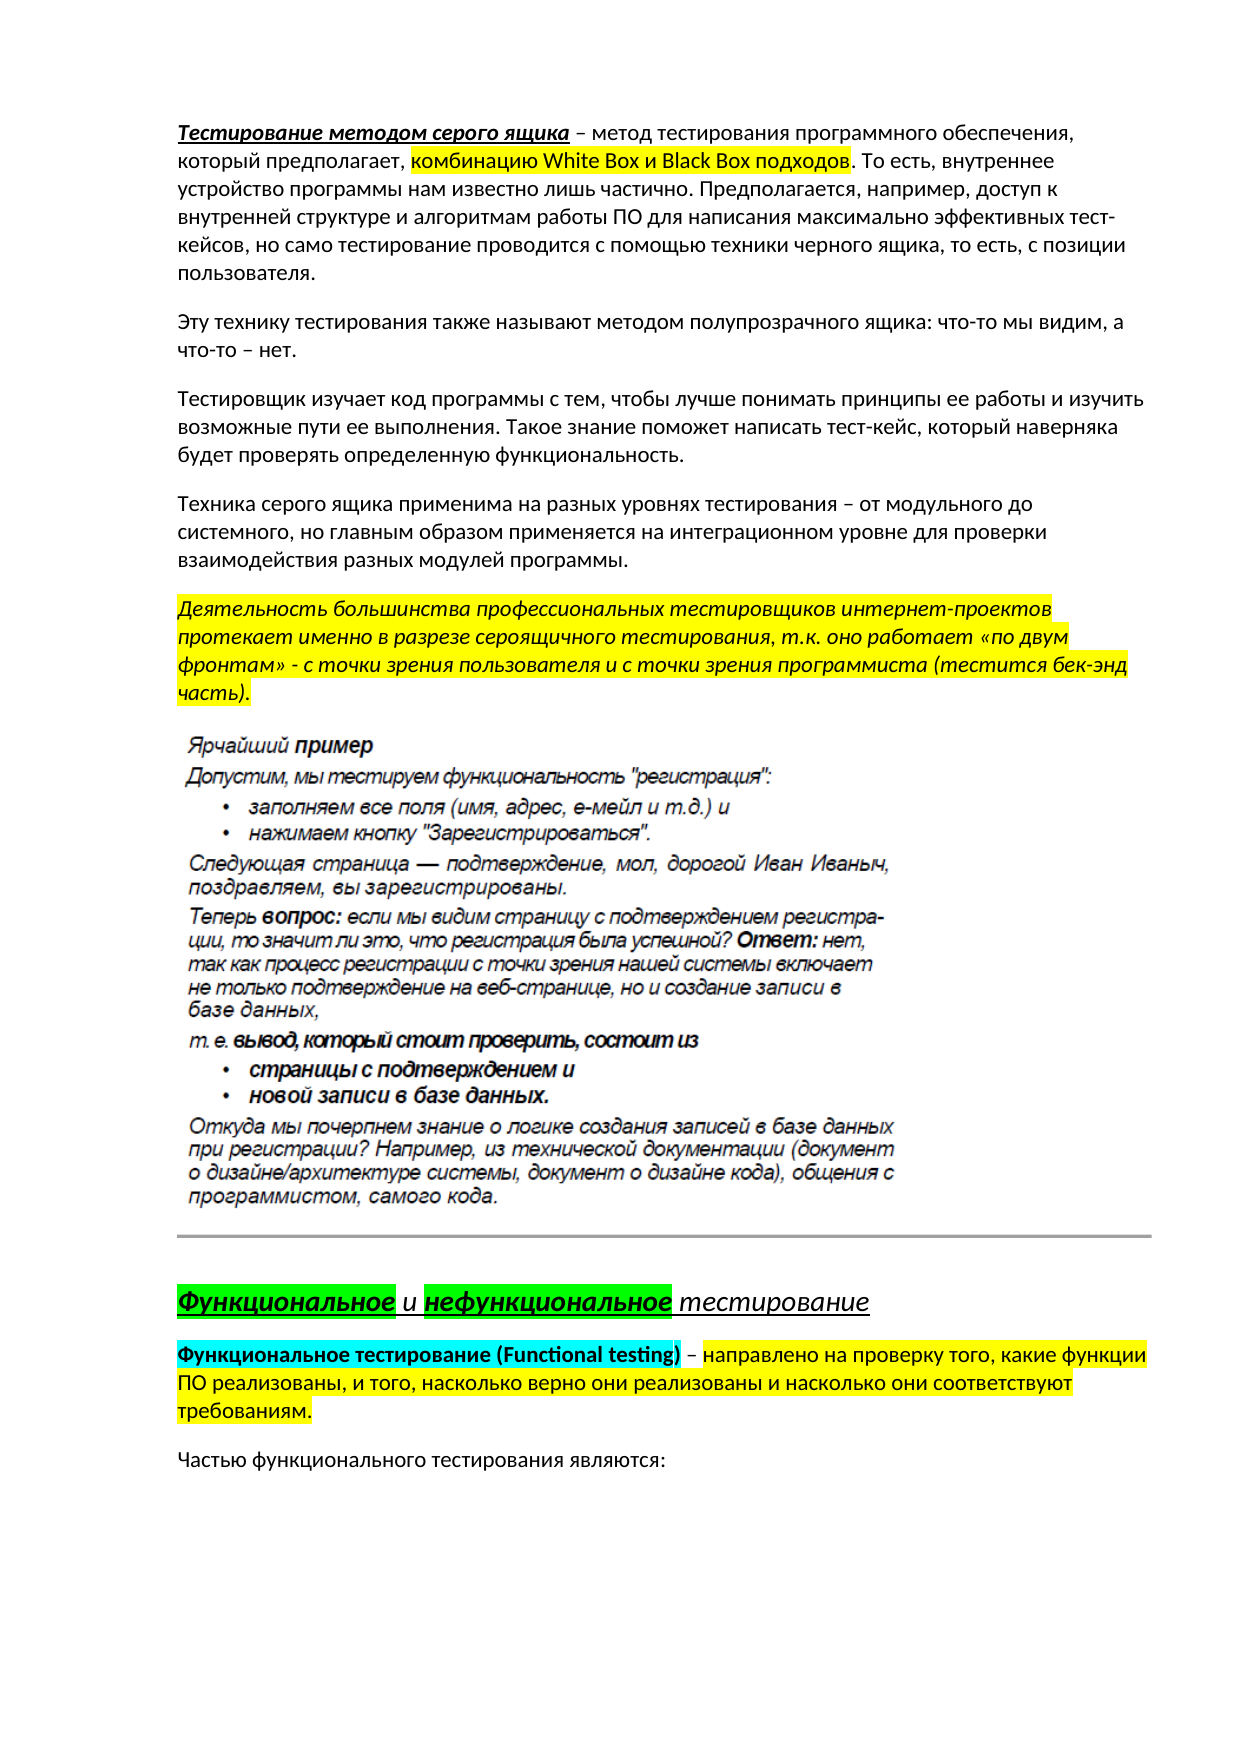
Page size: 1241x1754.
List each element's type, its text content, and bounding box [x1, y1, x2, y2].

text Функциональное тестирование (Functional testing) – направлено на проверку того, какие функции ПО реализованы, и того, насколько верно они реализованы и насколько они соответствуют требованиям. [312, 1340, 1152, 1424]
text Тестирование методом серого ящика – метод тестирования программного обеспечения, который предполагает, комбинацию White Box и Black Box подходов. То есть, внутреннее устройство программы нам известно лишь частично. Предполагается, например, доступ к внутренней структуре и алгоритмам работы ПО для написания максимально эффективных тест-кейсов, но само тестирование проводится с помощью техники черного ящика, то есть, с позиции пользователя. [177, 118, 1152, 286]
text Эту технику тестирования также называют методом полупрозрачного ящика: что-то мы видим, а что-то – нет. [177, 307, 1152, 363]
text Техника серого ящика применима на разных уровнях тестирования – от модульного до системного, но главным образом применяется на интеграционном уровне для проверки взаимодействия разных модулей программы. [177, 489, 1152, 573]
text Тестировщик изучает код программы с тем, чтобы лучше понимать принципы ее работы и изучить возможные пути ее выполнения. Такое знание поможет написать тест-кейс, который наверняка будет проверять определенную функциональность. [177, 384, 1152, 468]
text Частью функционального тестирования являются: [177, 1445, 1152, 1473]
text Деятельность большинства профессиональных тестировщиков интернет-проектов протекает именно в разрезе сероящичного тестирования, т.к. оно работает «по двум фронтам» - с точки зрения пользователя и с точки зрения программиста (тестится бек-энд часть). [251, 594, 1152, 706]
text Функциональное и нефункциональное тестирование [177, 1283, 1152, 1319]
picture [177, 726, 904, 1214]
